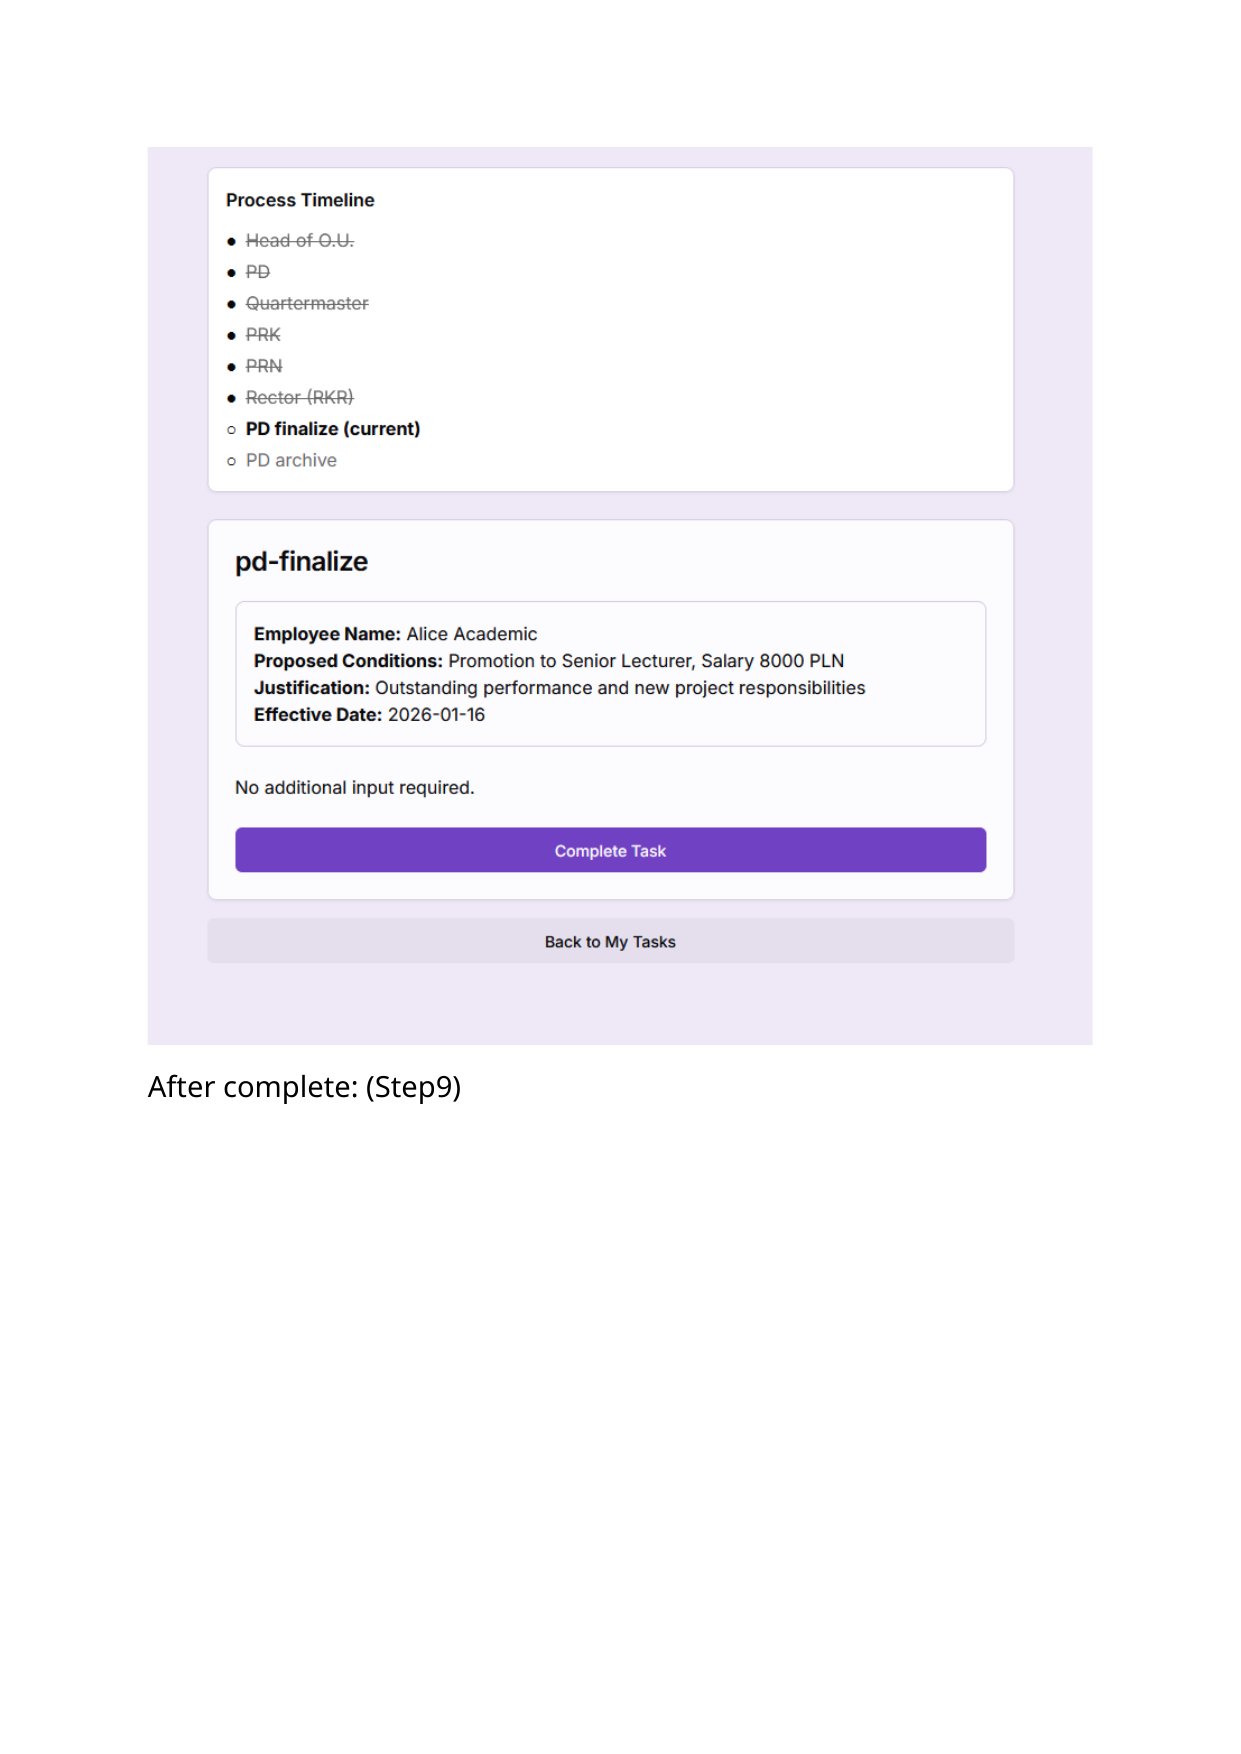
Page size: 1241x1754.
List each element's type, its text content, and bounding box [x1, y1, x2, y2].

text After complete: (Step9) [148, 1066, 1093, 1106]
picture [147, 147, 1093, 1045]
